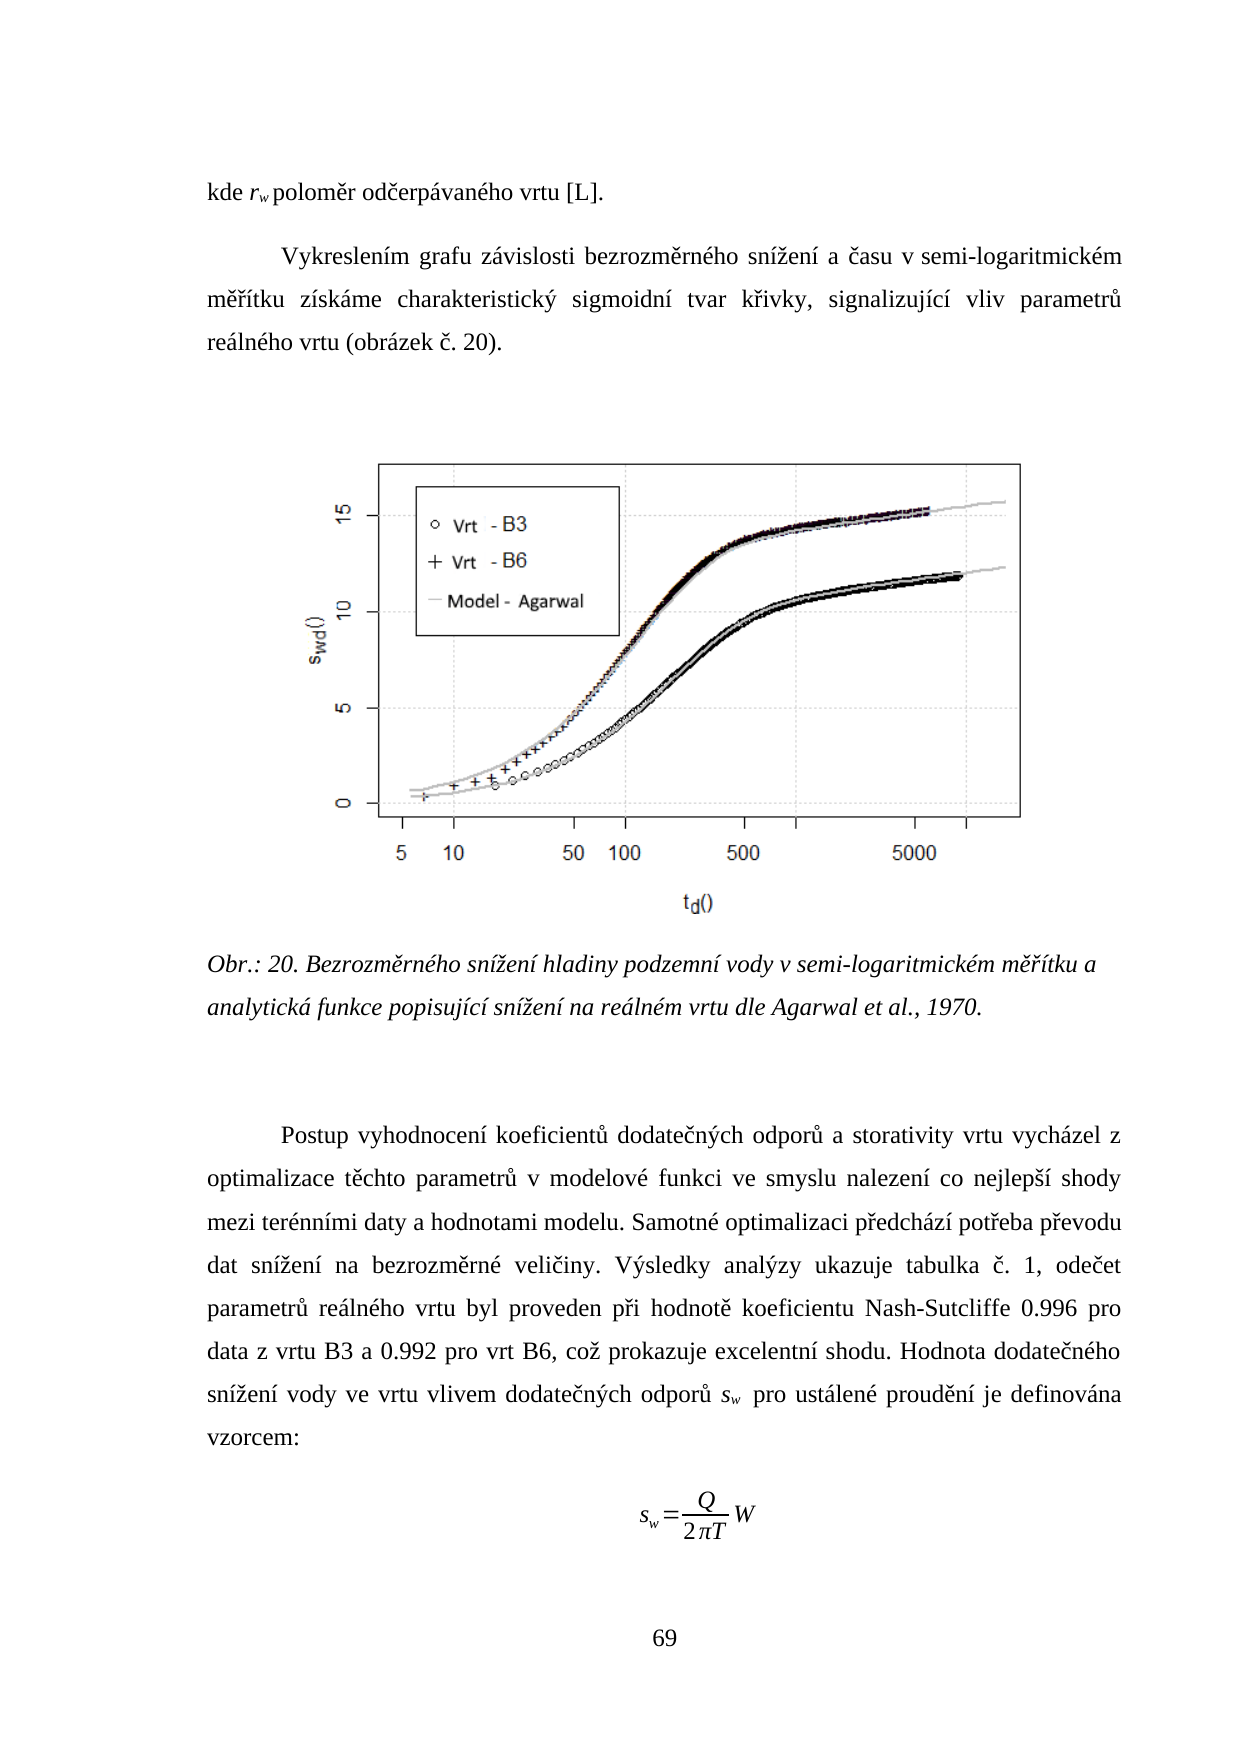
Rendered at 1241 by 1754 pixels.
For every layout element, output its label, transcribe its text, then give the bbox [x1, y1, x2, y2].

text Postup vyhodnocení koeficientů dodatečných odporů a storativity vrtu vycházel z optimalizace těchto parametrů v modelové funkci ve smyslu nalezení co nejlepší shody mezi terénními daty a hodnotami modelu. Samotné optimalizaci předchází potřeba převodu dat snížení na bezrozměrné veličiny. Výsledky analýzy ukazuje tabulka č. 1, odečet parametrů reálného vrtu byl proveden při hodnotě koeficientu Nash-Sutcliffe 0.996 pro data z vrtu B3 a 0.992 pro vrt B6, což prokazuje excelentní shodu. Hodnota dodatečného snížení vody ve vrtu vlivem dodatečných odporů sw pro ustálené proudění je definována vzorcem: [207, 1120, 1122, 1451]
text Vykreslením grafu závislosti bezrozměrného snížení a času v semi-logaritmickém měřítku získáme charakteristický sigmoidní tvar křivky, signalizující vliv parametrů reálného vrtu (obrázek č. 20). [207, 241, 1122, 356]
text kde rw poloměr odčerpávaného vrtu [L]. [207, 177, 1122, 206]
text Obr.: 20. Bezrozměrného snížení hladiny podzemní vody v semi-logaritmickém měřítku a analytická funkce popisující snížení na reálném vrtu dle Agarwal et al., 1970. [207, 949, 1122, 1021]
picture [303, 455, 1025, 914]
